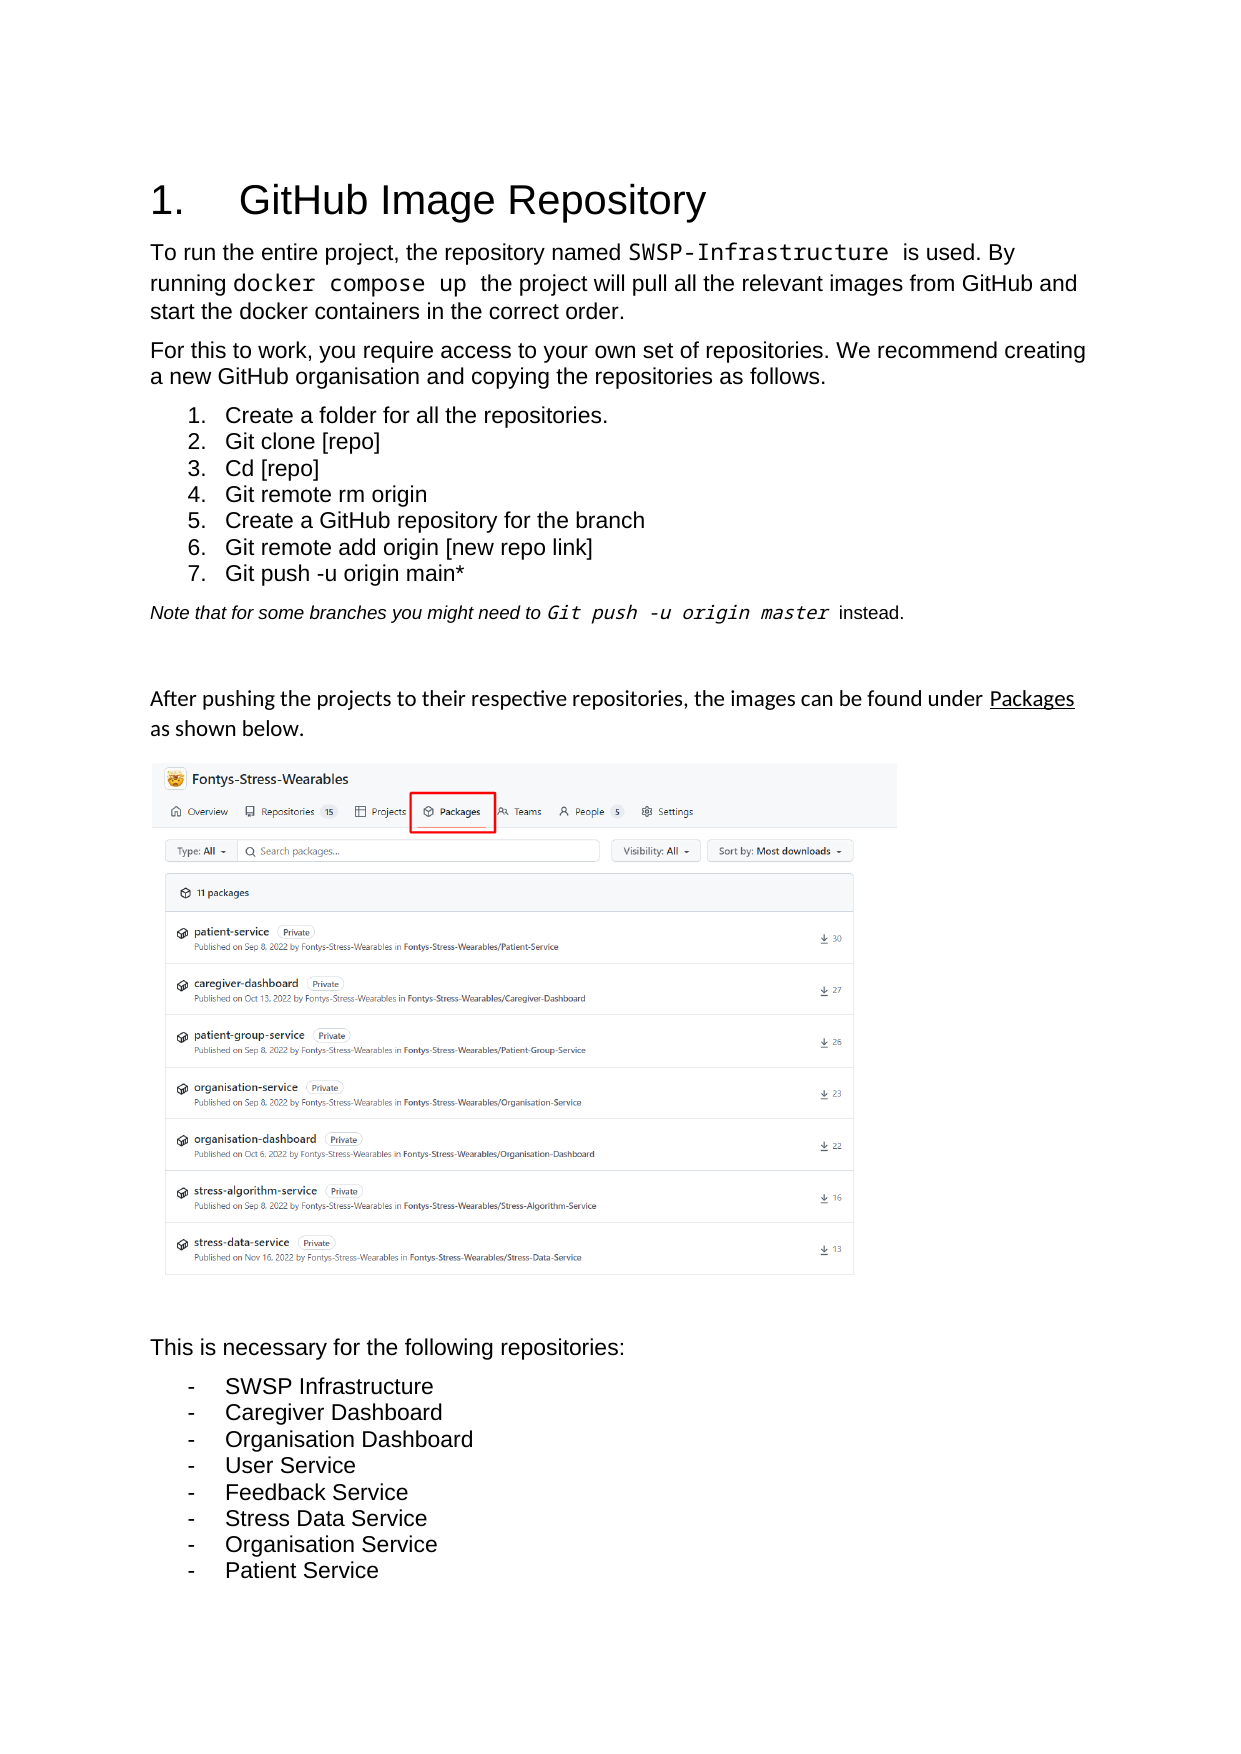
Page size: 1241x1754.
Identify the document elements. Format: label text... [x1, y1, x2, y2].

text For this to work, you require access to your own set of repositories. We recommend creating a new GitHub organisation and copying the repositories as follows. [150, 337, 1090, 389]
list Git clone [repo] [187, 428, 1090, 455]
list Stress Data Service [187, 1505, 1090, 1531]
text To run the entire project, the repository named SWSP-Infrastructure is used. By running docker compose up the project will pull all the relevant images from GitHub and start the docker containers in the correct order. [150, 235, 1090, 324]
list Feedback Service [187, 1478, 1090, 1505]
list Git remote add origin [new repo link] [187, 534, 1090, 560]
text Note that for some branches you might need to Git push -u origin master instead. [150, 599, 1090, 624]
list Create a GitHub repository for the branch [187, 507, 1090, 534]
subtitle GitHub Image Repository [150, 175, 1090, 223]
text After pushing the projects to their respective repositories, the images can be found under Packages as shown below. [150, 684, 1090, 742]
list Create a folder for all the repositories. [187, 402, 1090, 428]
picture [152, 763, 897, 1275]
list Git remote rm origin [187, 481, 1090, 507]
list Git push -u origin main* [187, 560, 1090, 586]
list Organisation Dashboard [187, 1426, 1090, 1452]
list User Service [187, 1452, 1090, 1478]
list Patient Service [187, 1557, 1090, 1584]
text This is necessary for the following repositories: [150, 1334, 1090, 1361]
list Caregiver Dashboard [187, 1399, 1090, 1426]
list Organisation Service [187, 1531, 1090, 1557]
list SWSP Infrastructure [187, 1373, 1090, 1399]
list Cd [repo] [187, 455, 1090, 481]
